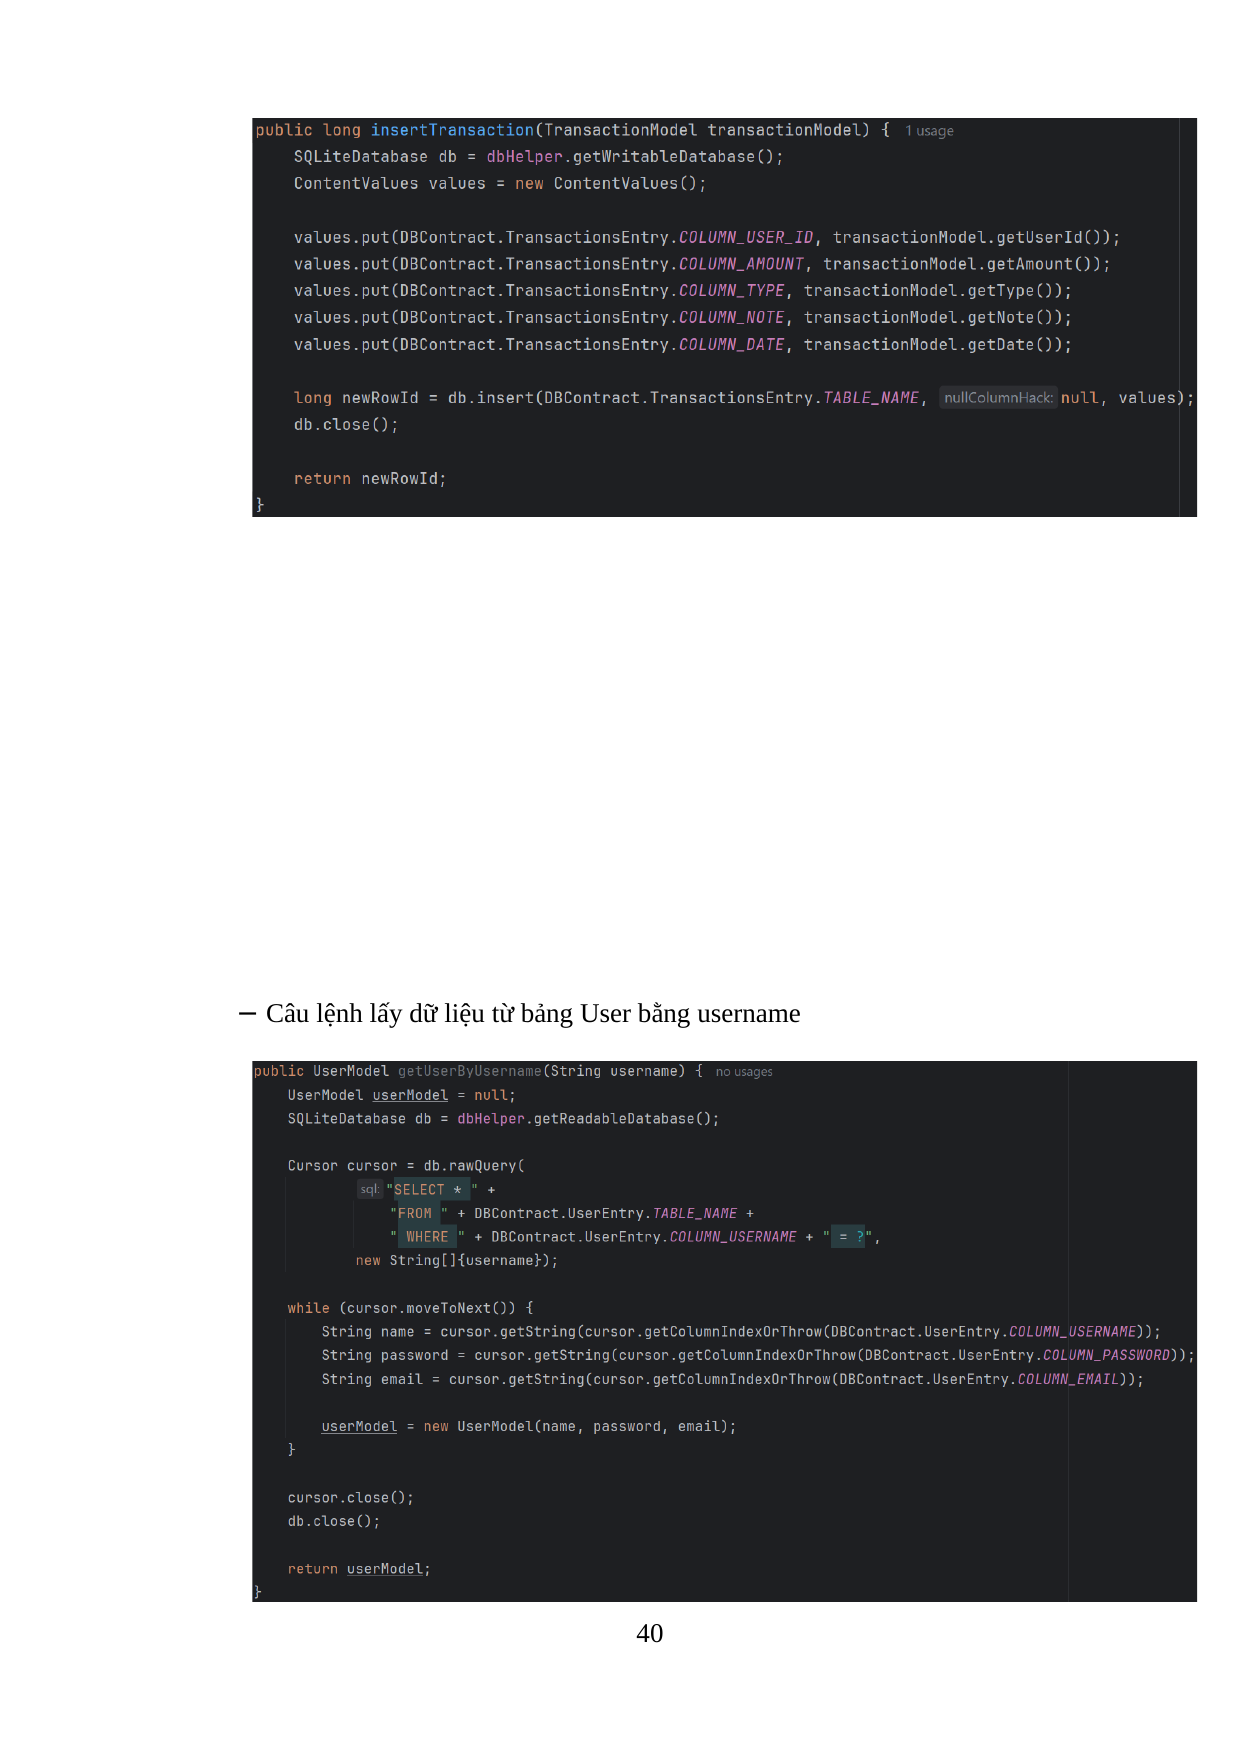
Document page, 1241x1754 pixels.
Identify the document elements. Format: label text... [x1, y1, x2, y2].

text Câu lệnh lấy dữ liệu từ bảng User bằng username [236, 983, 1122, 1038]
picture [252, 1061, 1198, 1602]
picture [252, 118, 1198, 517]
